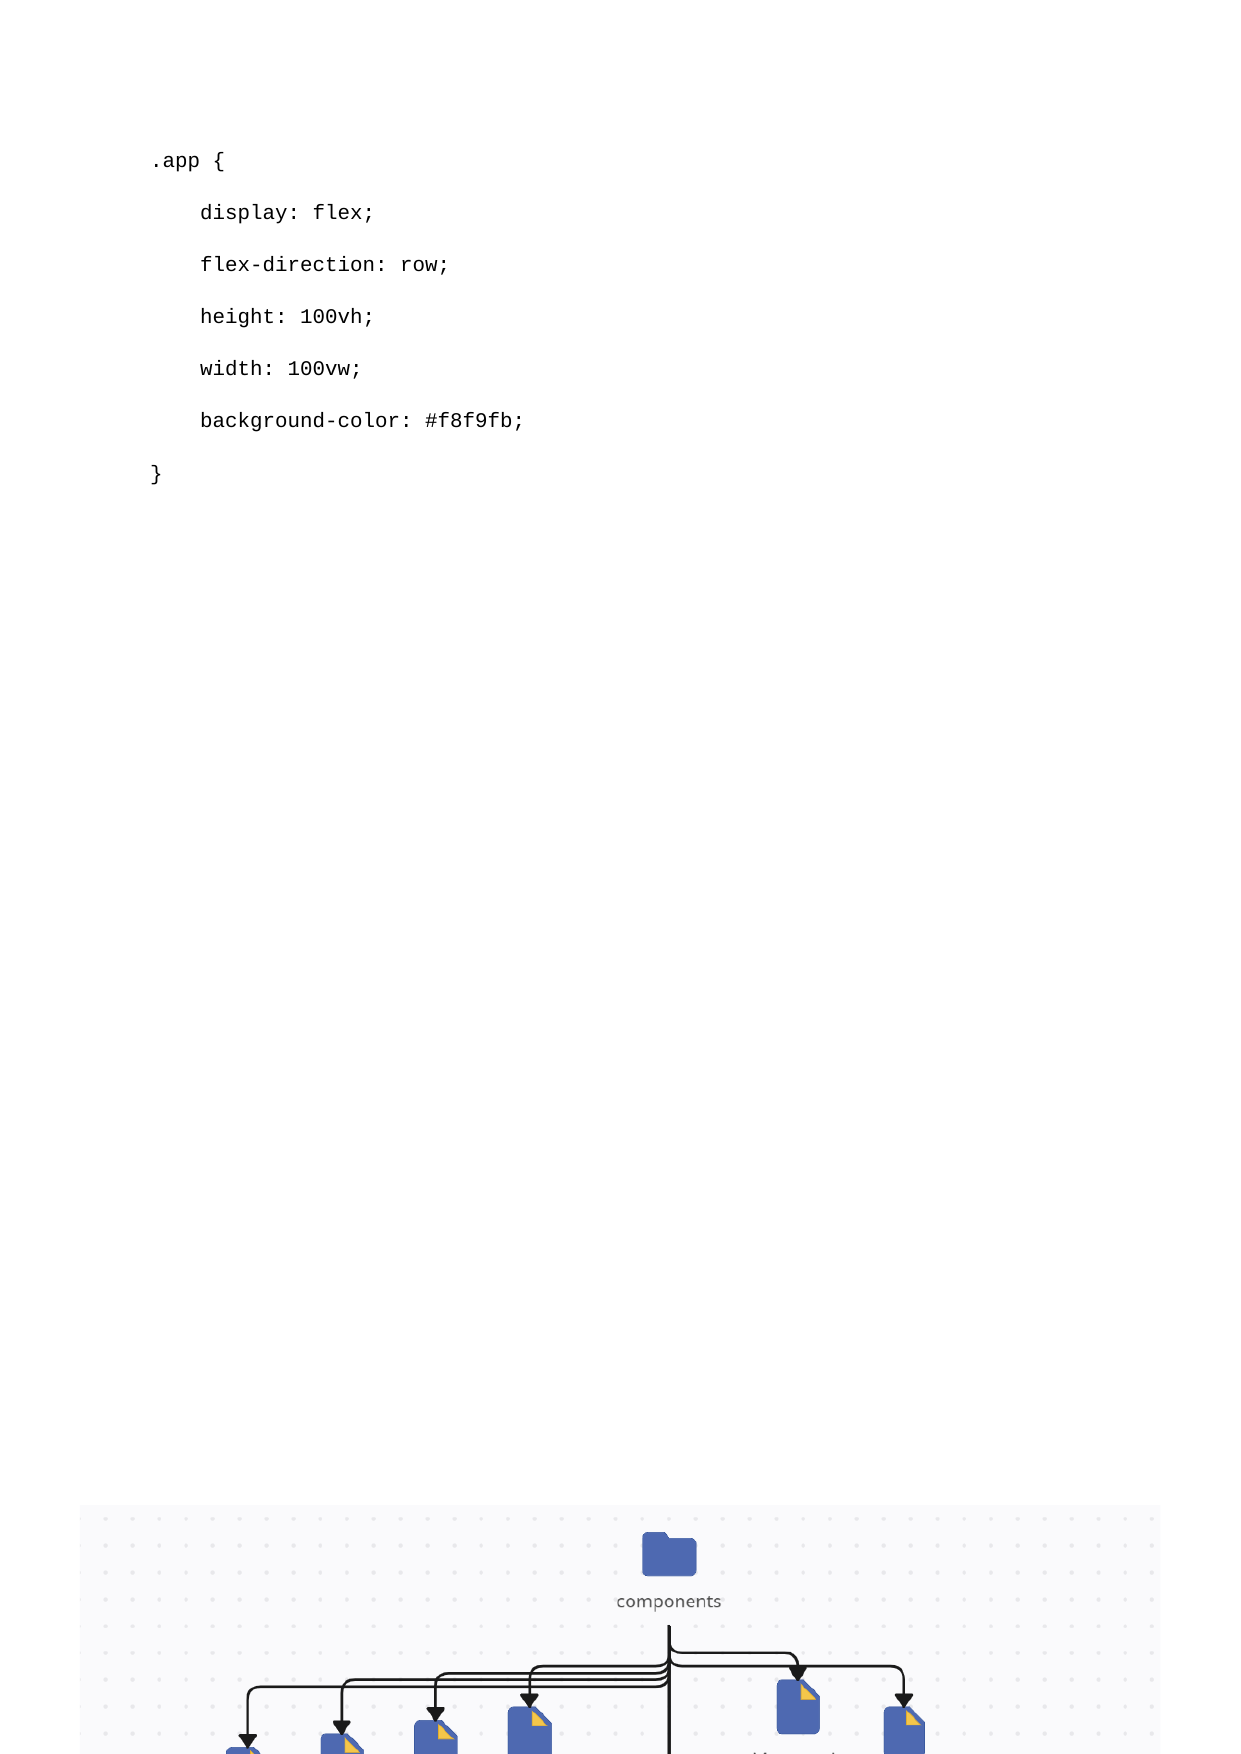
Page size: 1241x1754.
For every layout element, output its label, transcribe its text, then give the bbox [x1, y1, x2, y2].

picture [79, 1505, 1161, 1754]
text background-color: #f8f9fb; [150, 410, 1090, 434]
text display: flex; [150, 202, 1090, 226]
text height: 100vh; [150, 306, 1090, 330]
text } [150, 462, 1090, 486]
text .app { [150, 150, 1090, 174]
text flex-direction: row; [150, 254, 1090, 278]
text width: 100vw; [150, 358, 1090, 382]
